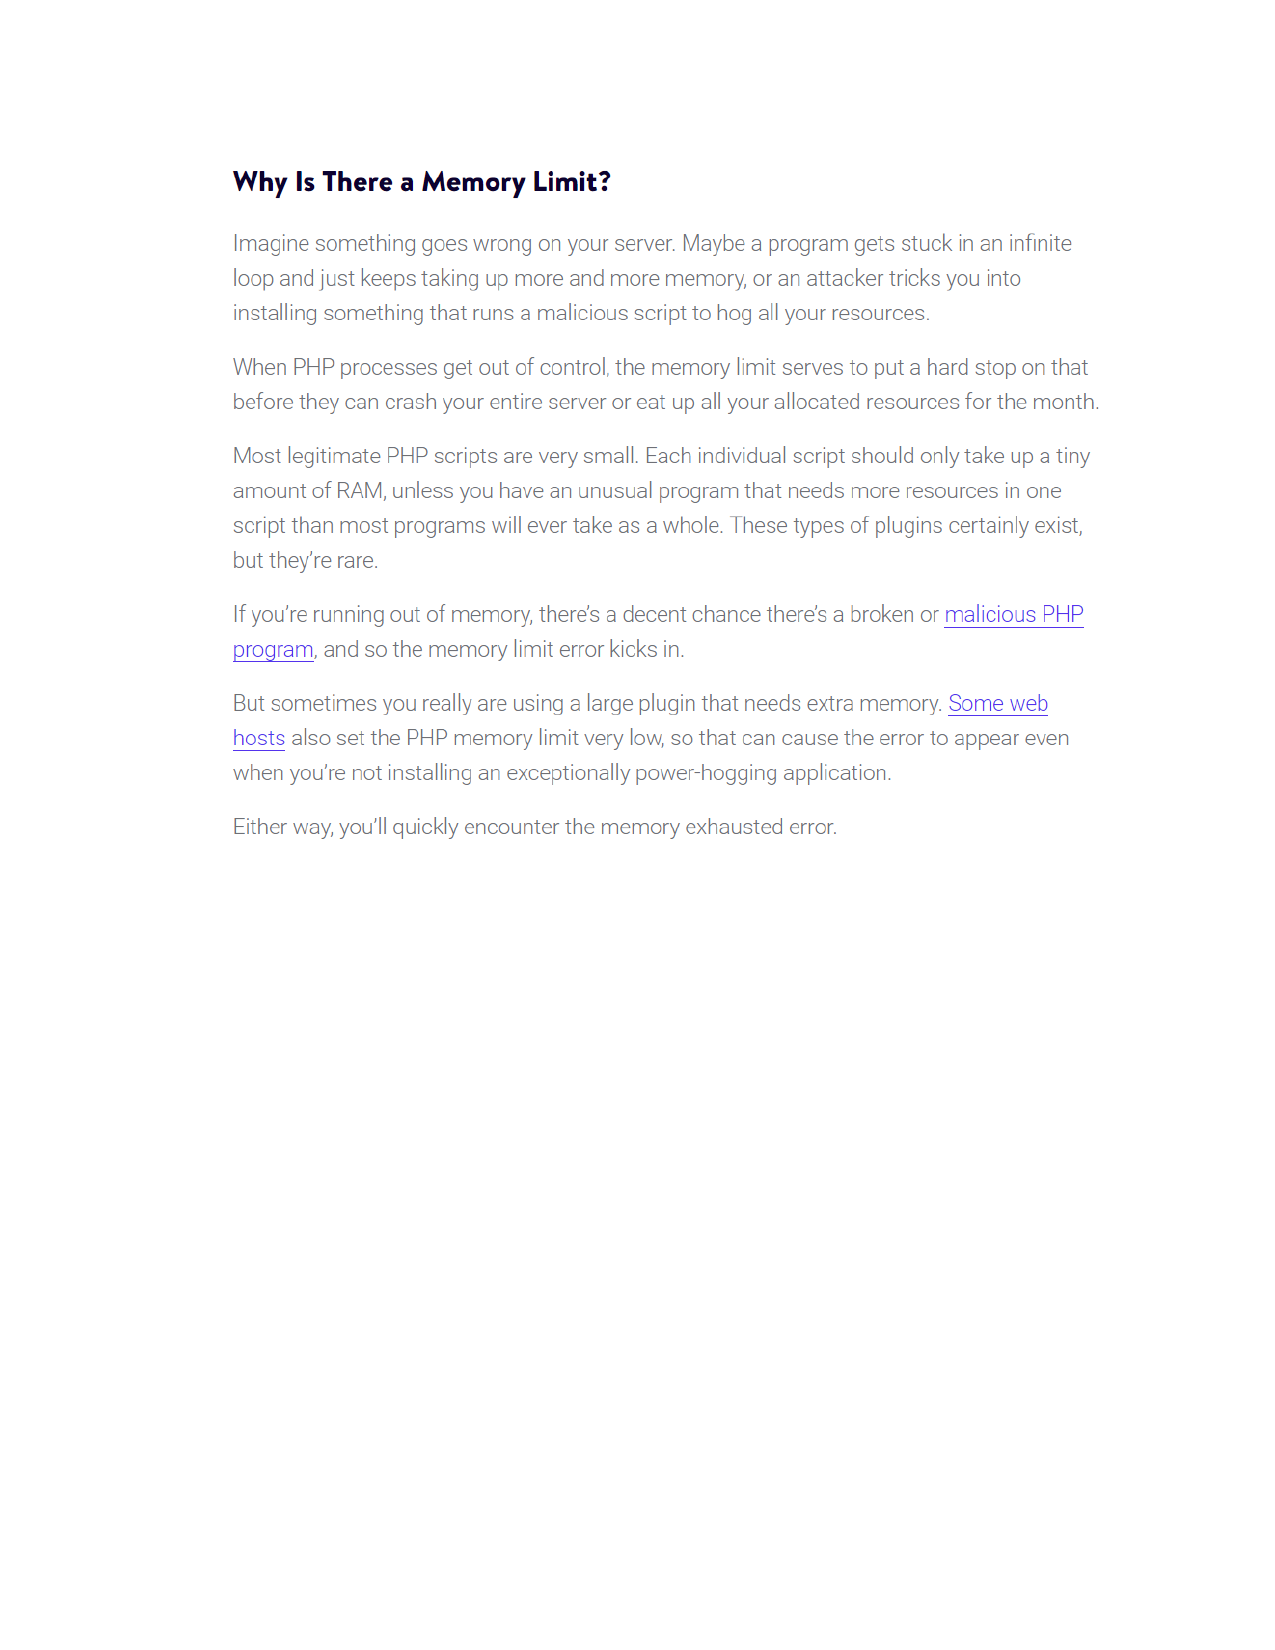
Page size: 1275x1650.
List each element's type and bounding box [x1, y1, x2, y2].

picture [225, 150, 1125, 884]
